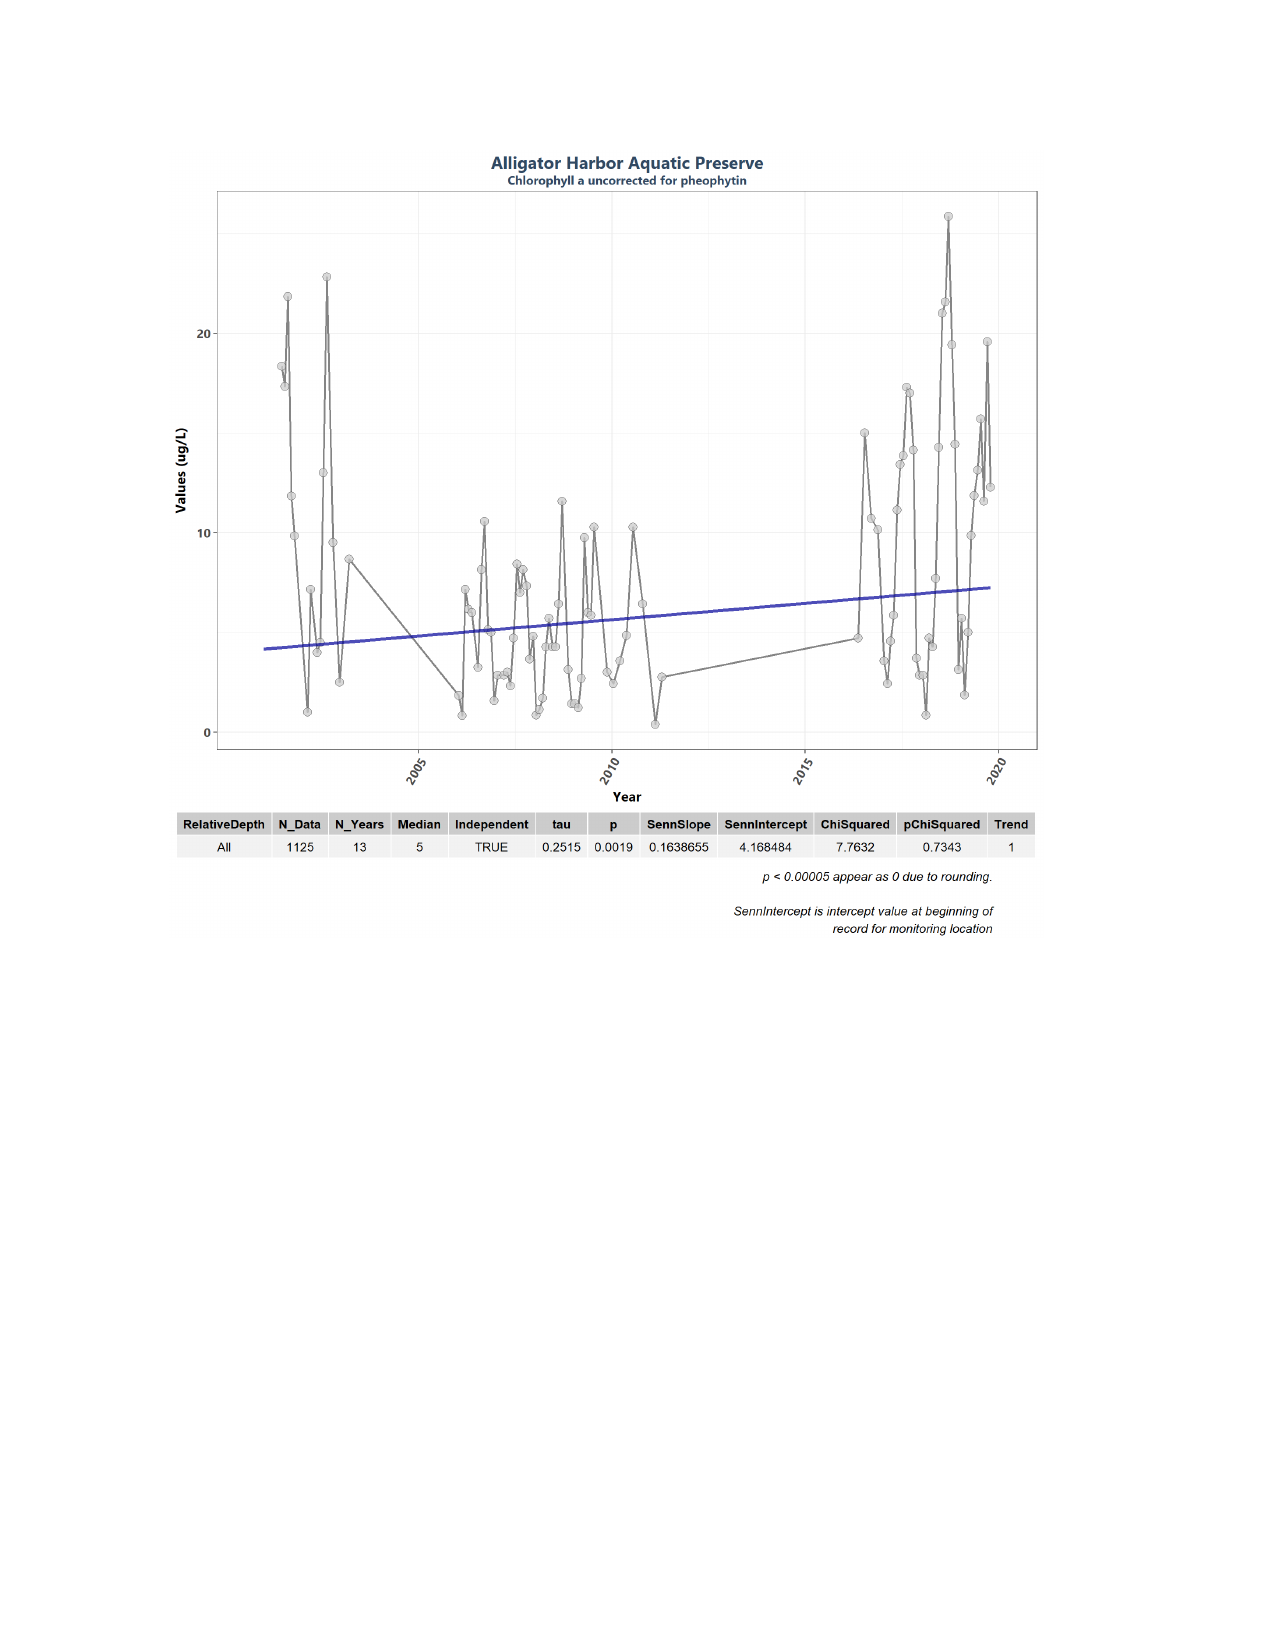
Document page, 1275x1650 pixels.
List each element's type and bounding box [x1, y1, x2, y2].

picture [168, 150, 1044, 938]
